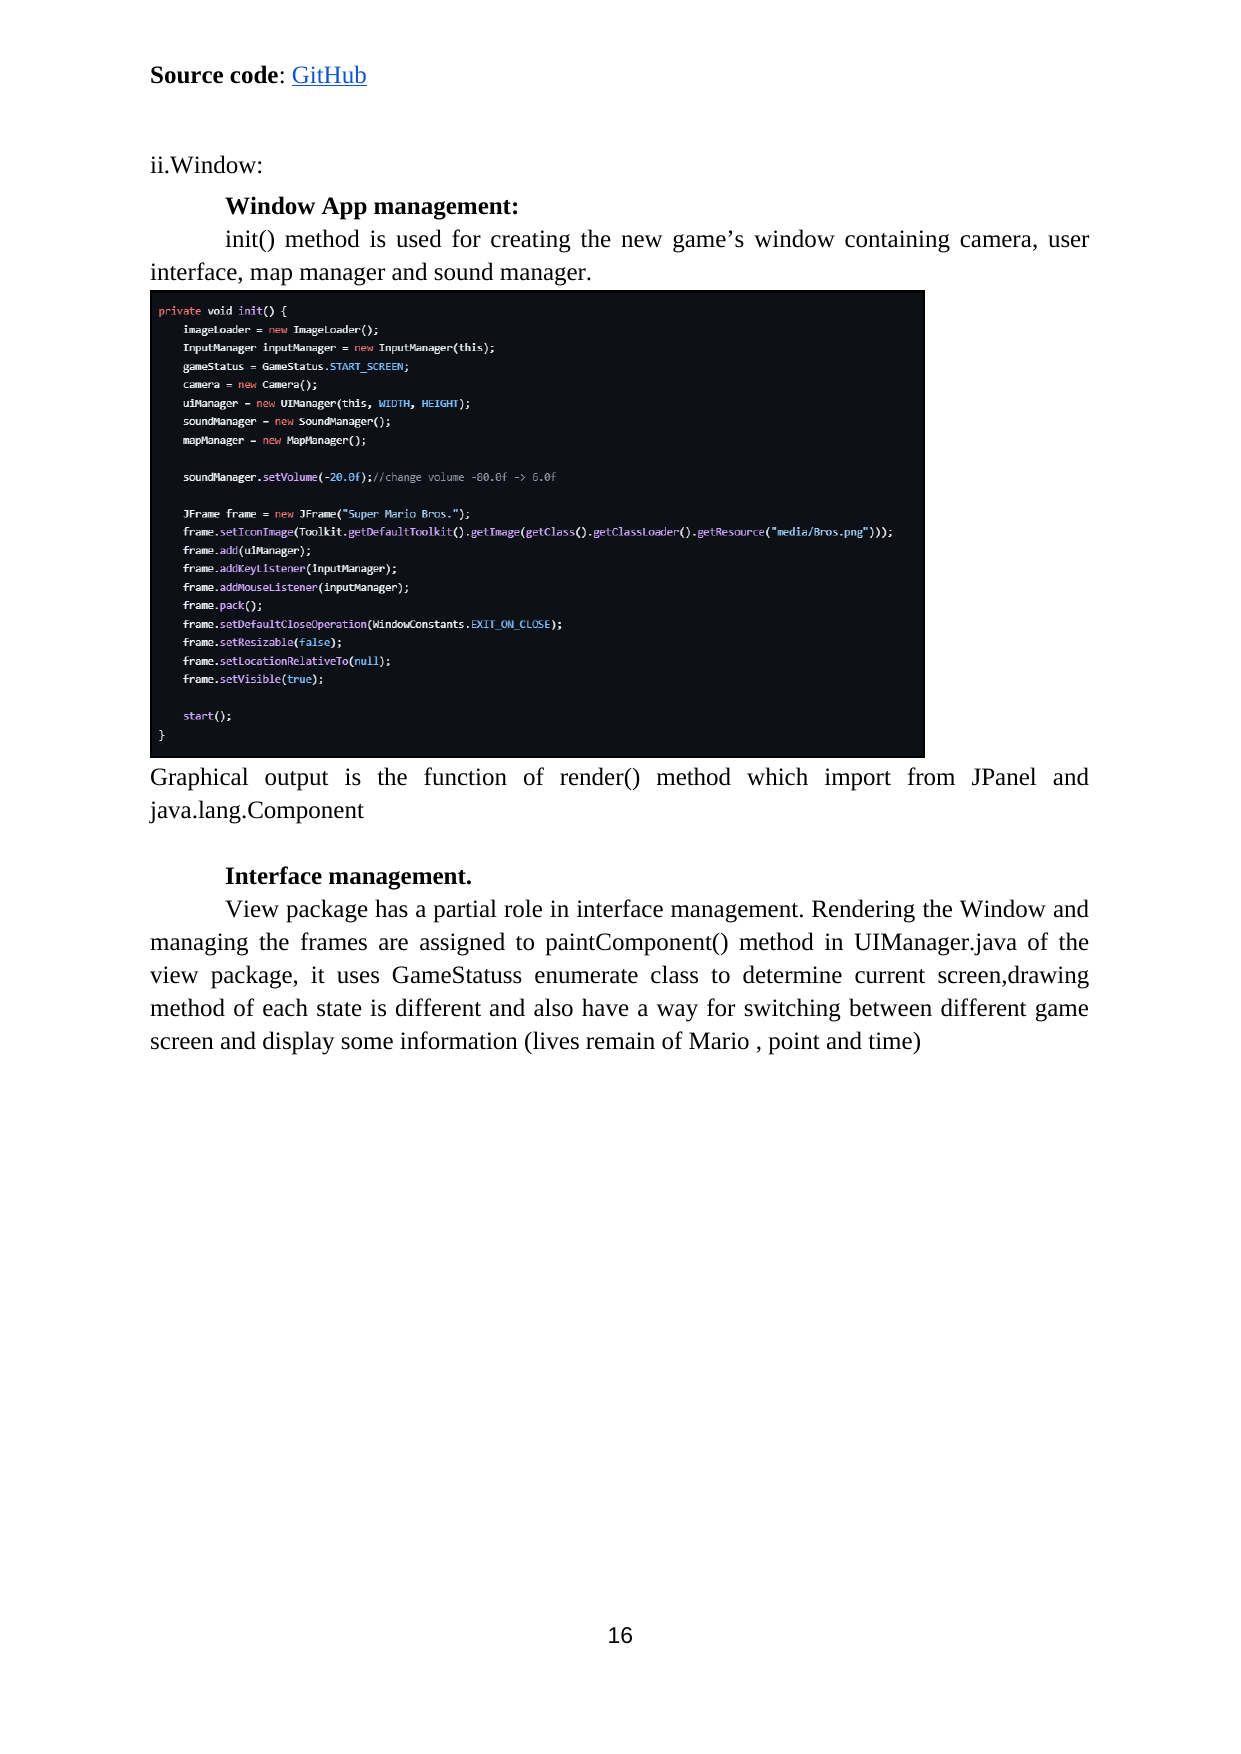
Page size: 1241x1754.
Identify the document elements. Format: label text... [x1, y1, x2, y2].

text View package has a partial role in interface management. Rendering the Window and managing the frames are assigned to paintComponent() method in UIManager.java of the view package, it uses GameStatuss enumerate class to determine current screen,drawing method of each state is different and also have a way for switching between different game screen and display some information (lives remain of Mario , point and time) [150, 894, 1090, 1055]
picture [152, 293, 923, 756]
text Graphical output is the function of render() method which import from JPanel and java.lang.Component [150, 762, 1090, 823]
subtitle ii.Window: [150, 150, 1090, 179]
text Window App management: [150, 191, 1090, 220]
text Interface management. [150, 861, 1090, 889]
text init() method is used for creating the new game’s window containing camera, user interface, map manager and sound manager. [150, 224, 1090, 286]
